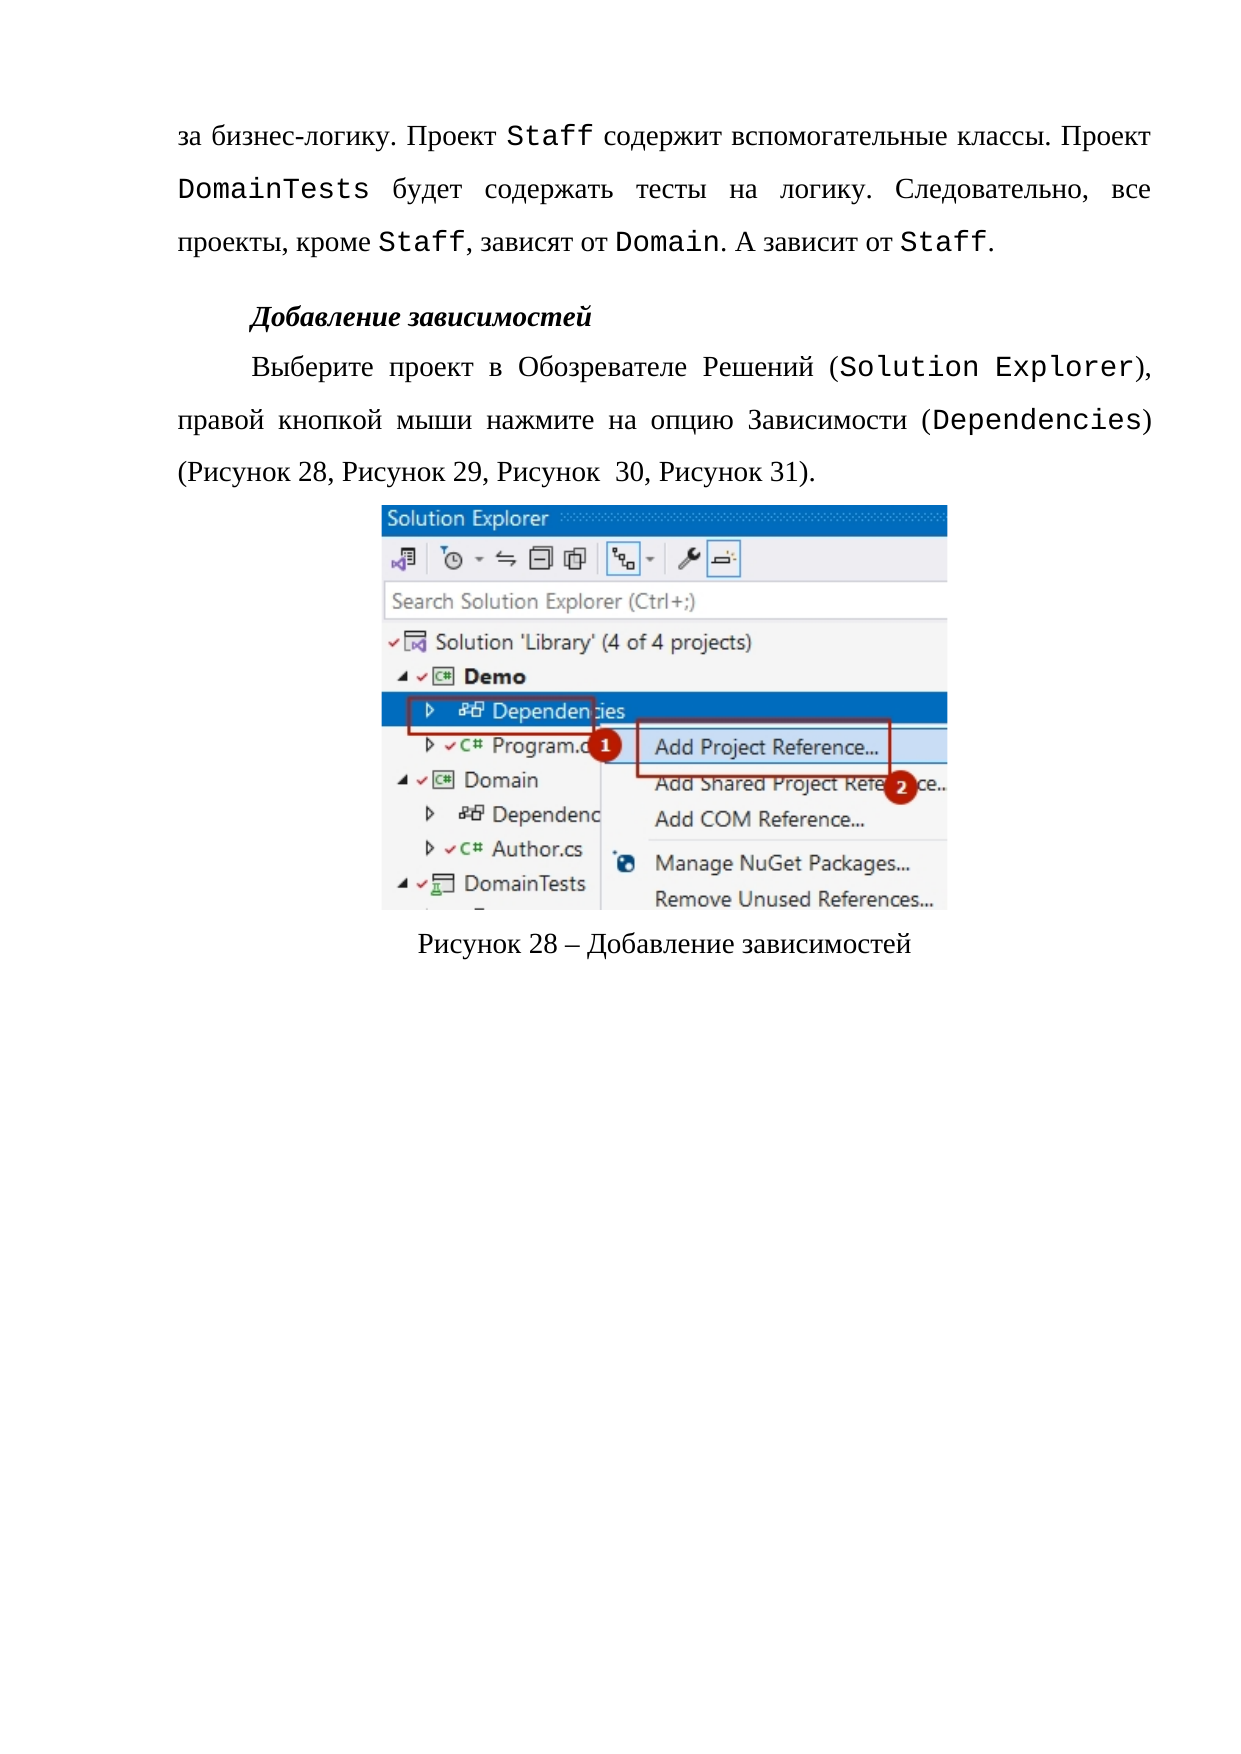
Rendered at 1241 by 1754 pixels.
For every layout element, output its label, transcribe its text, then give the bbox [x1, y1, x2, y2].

picture [381, 505, 948, 910]
text Выберите проект в Обозревателе Решений (Solution Explorer), правой кнопкой мыши нажмите на опцию Зависимости (Dependencies) (Рисунок 28, Рисунок 29, Рисунок 30, Рисунок 31). [177, 349, 1152, 488]
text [177, 118, 1152, 260]
subtitle Добавление зависимостей [177, 299, 1152, 332]
